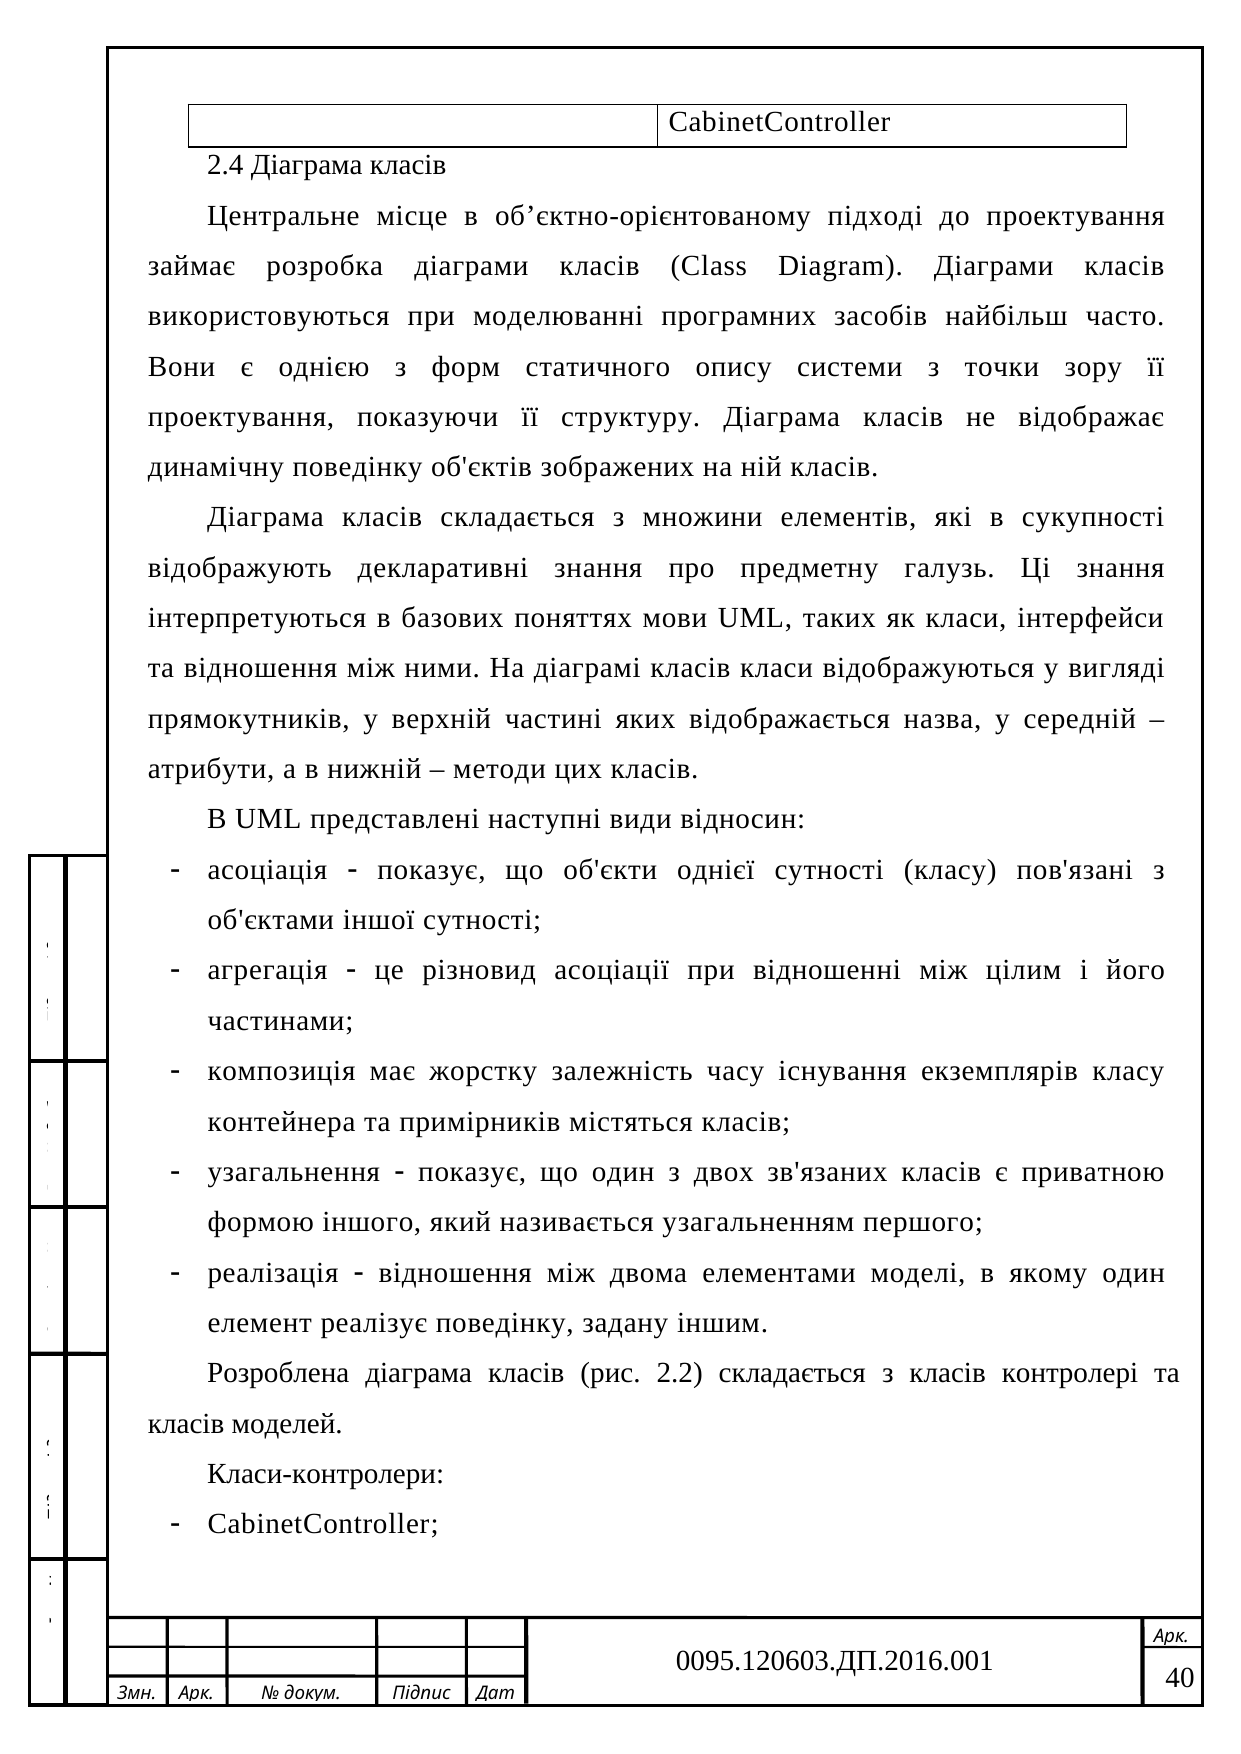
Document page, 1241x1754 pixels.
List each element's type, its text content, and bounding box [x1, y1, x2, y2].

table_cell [658, 105, 1126, 146]
subtitle Діаграма класів [148, 147, 1181, 181]
text Розроблена діаграма класів (рис. 2.2) складається з класів контролері та класів моделей. [148, 1355, 1181, 1439]
list асоціація показує, що об'єкти однієї сутності (класу) пов'язані з об'єктами іншої сутності; [170, 852, 1166, 936]
list узагальнення показує, що один з двох зв'язаних класів є приватною формою іншого, який називається узагальненням першого; [170, 1154, 1166, 1238]
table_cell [189, 105, 657, 146]
list реалізація відношення між двома елементами моделі, в якому один елемент реалізує поведінку, задану іншим. [170, 1255, 1166, 1339]
text Центральне місце в об’єктно-орієнтованому підході до проектування займає розробка діаграми класів (Class Diagram). Діаграми класів використовуються при моделюванні програмних засобів найбільш часто. Вони є однією з форм статичного опису системи з точки зору її проектування, показуючи її структуру. Діаграма класів не відображає динамічну поведінку об'єктів зображених на ній класів. [148, 198, 1167, 483]
list агрегація це різновид асоціації при відношенні між цілим і його частинами; [170, 952, 1166, 1036]
list CabinetController; [170, 1506, 1181, 1540]
text Класи-контролери: [148, 1456, 1181, 1489]
list композиція має жорстку залежність часу існування екземплярів класу контейнера та примірників містяться класів; [170, 1053, 1166, 1137]
text Діаграма класів складається з множини елементів, які в сукупності відображують декларативні знання про предметну галузь. Ці знання інтерпретуються в базових поняттях мови UML, таких як класи, інтерфейси та відношення між ними. На діаграмі класів класи відображуються у вигляді прямокутників, у верхній частині яких відображається назва, у середній – атрибути, а в нижній – методи цих класів. [148, 499, 1167, 785]
text В UML представлені наступні види відносин: [148, 801, 1167, 835]
